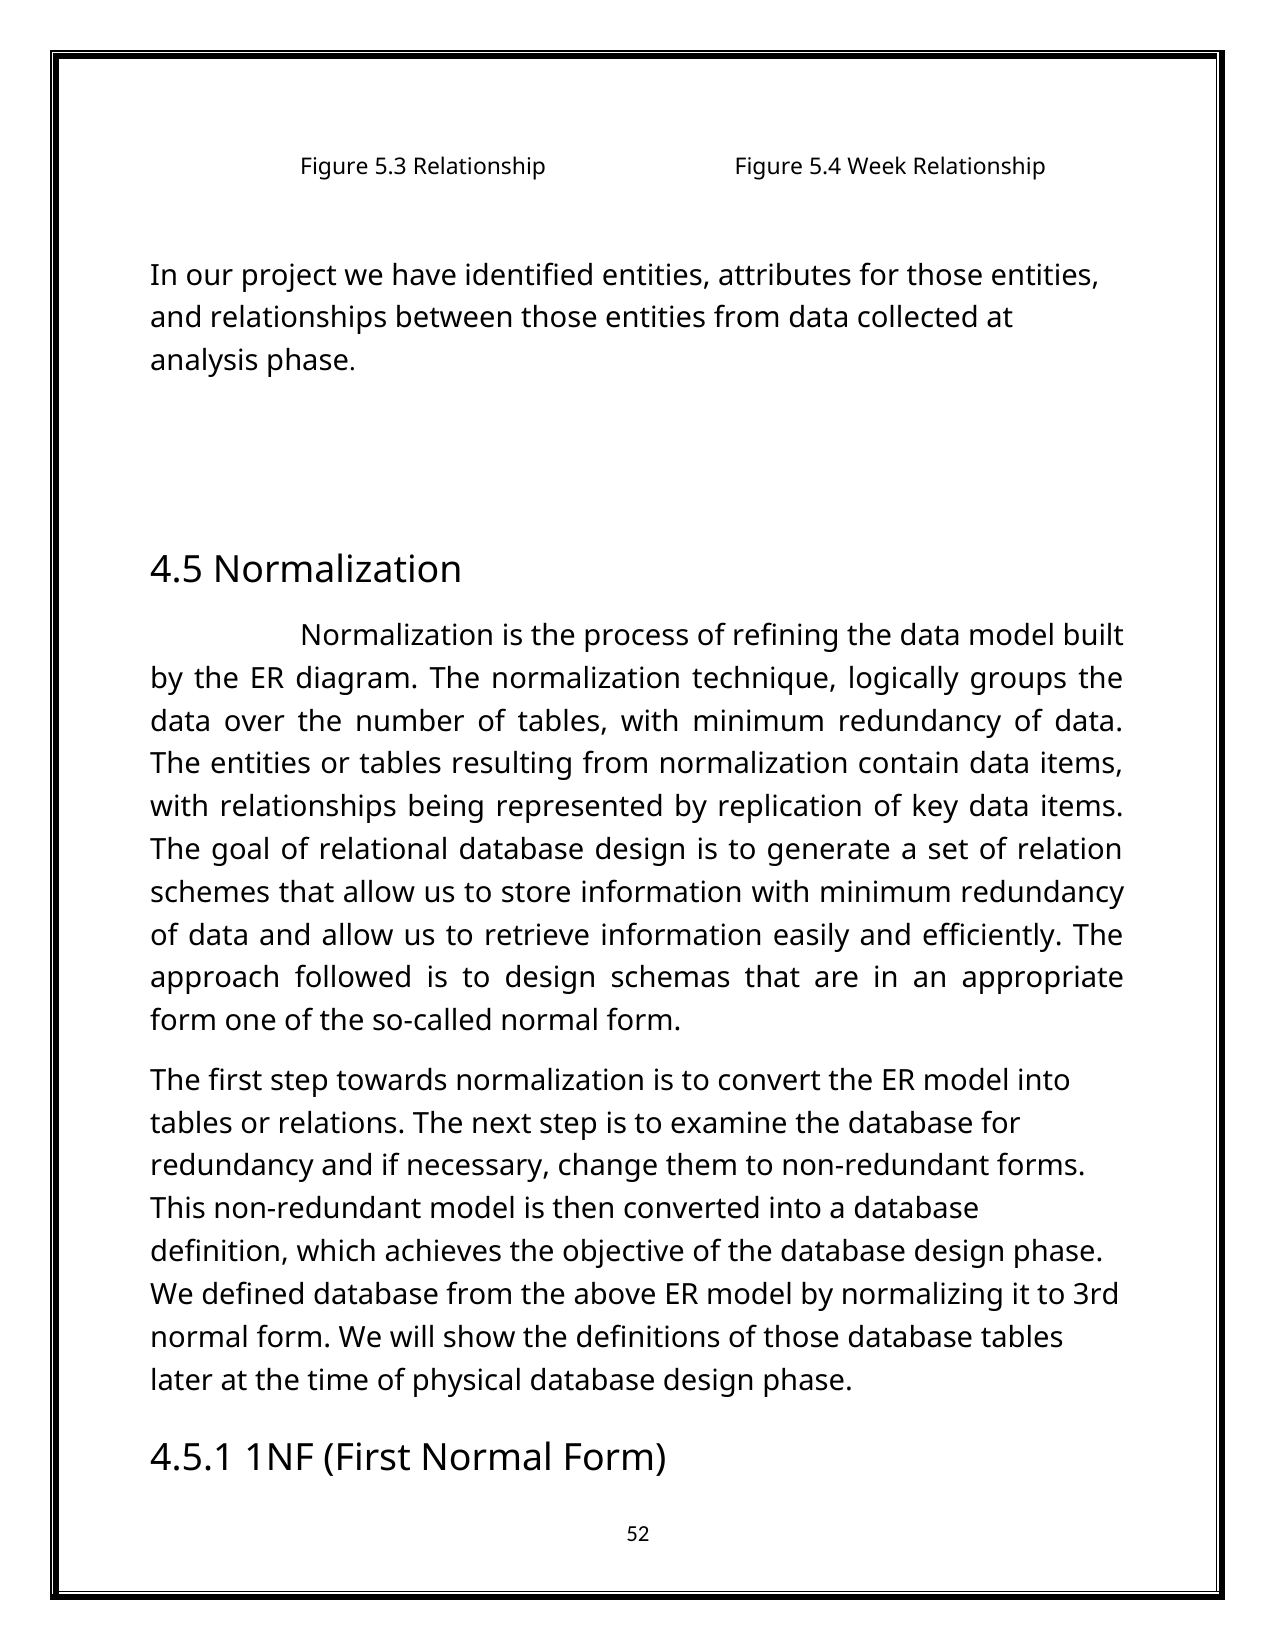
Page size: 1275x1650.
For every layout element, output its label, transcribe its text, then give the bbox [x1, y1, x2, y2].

text 4.5 Normalization [150, 542, 1125, 593]
text Normalization is the process of refining the data model built by the ER diagram. The normalization technique, logically groups the data over the number of tables, with minimum redundancy of data. The entities or tables resulting from normalization contain data items, with relationships being represented by replication of key data items. The goal of relational database design is to generate a set of relation schemes that allow us to store information with minimum redundancy of data and allow us to retrieve information easily and efficiently. The approach followed is to design schemas that are in an appropriate form one of the so-called normal form. [150, 614, 1125, 1039]
text In our project we have identified entities, attributes for those entities, and relationships between those entities from data collected at analysis phase. [150, 254, 1125, 379]
text 4.5.1 1NF (First Normal Form) [150, 1431, 1125, 1482]
text The first step towards normalization is to convert the ER model into tables or relations. The next step is to examine the database for redundancy and if necessary, change them to non-redundant forms. This non-redundant model is then converted into a database definition, which achieves the objective of the database design phase. We defined database from the above ER model by normalizing it to 3rd normal form. We will show the definitions of those database tables later at the time of physical database design phase. [150, 1059, 1125, 1398]
text Figure 5.3 Relationship Figure 5.4 Week Relationship [150, 150, 1125, 181]
